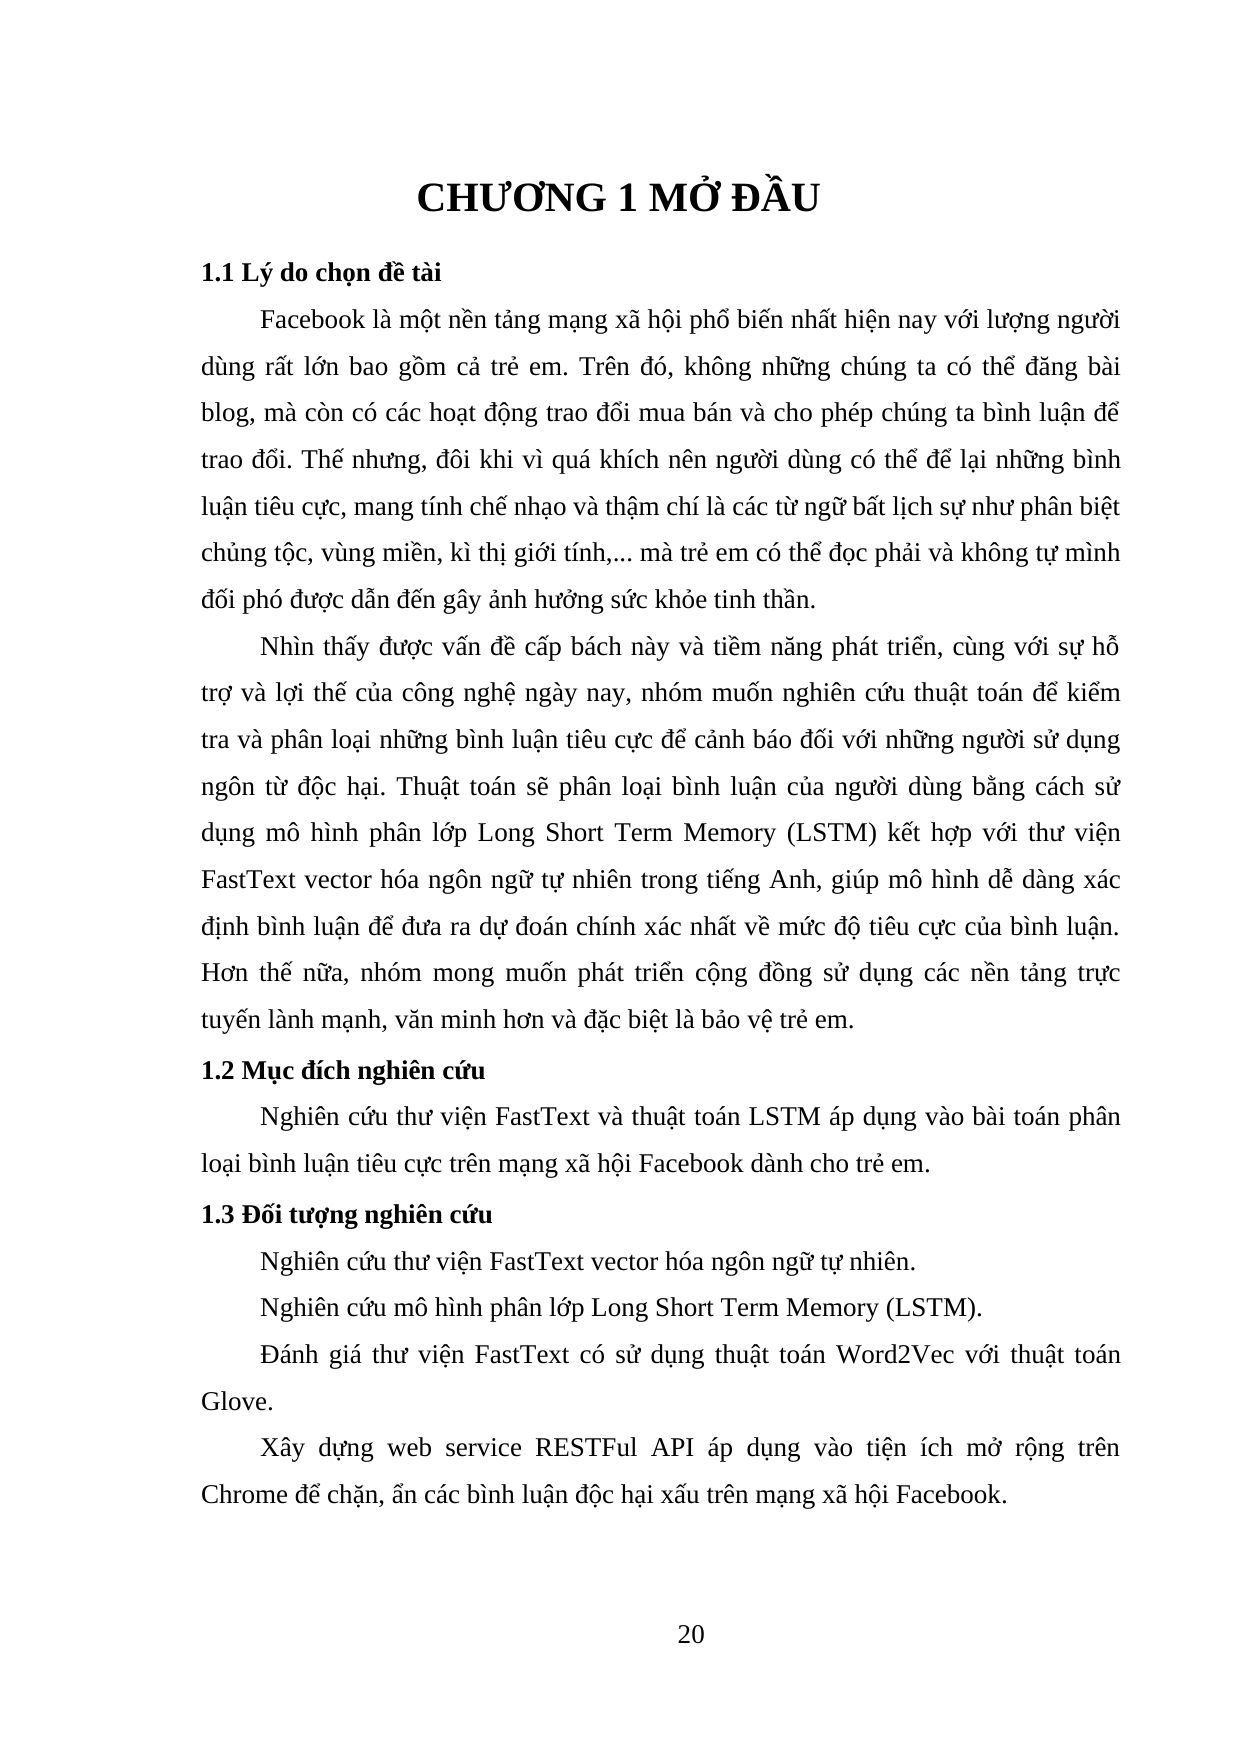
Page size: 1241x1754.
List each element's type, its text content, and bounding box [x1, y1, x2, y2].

subtitle Mục đích nghiên cứu [201, 1054, 1122, 1085]
text Nghiên cứu mô hình phân lớp Long Short Term Memory (LSTM). [201, 1291, 1122, 1322]
text Nghiên cứu thư viện FastText và thuật toán LSTM áp dụng vào bài toán phân loại bình luận tiêu cực trên mạng xã hội Facebook dành cho trẻ em. [201, 1101, 1122, 1178]
subtitle Lý do chọn đề tài [201, 256, 1122, 287]
text Nhìn thấy được vấn đề cấp bách này và tiềm năng phát triển, cùng với sự hỗ trợ và lợi thế của công nghệ ngày nay, nhóm muốn nghiên cứu thuật toán để kiểm tra và phân loại những bình luận tiêu cực để cảnh báo đối với những người sử dụng ngôn từ độc hại. Thuật toán sẽ phân loại bình luận của người dùng bằng cách sử dụng mô hình phân lớp Long Short Term Memory (LSTM) kết hợp với thư viện FastText vector hóa ngôn ngữ tự nhiên trong tiếng Anh, giúp mô hình dễ dàng xác định bình luận để đưa ra dự đoán chính xác nhất về mức độ tiêu cực của bình luận. Hơn thế nữa, nhóm mong muốn phát triển cộng đồng sử dụng các nền tảng trực tuyến lành mạnh, văn minh hơn và đặc biệt là bảo vệ trẻ em. [201, 630, 1122, 1034]
subtitle MỞ ĐẦU [201, 172, 1122, 220]
text Đánh giá thư viện FastText có sử dụng thuật toán Word2Vec với thuật toán Glove. [201, 1338, 1122, 1416]
text Facebook là một nền tảng mạng xã hội phổ biến nhất hiện nay với lượng người dùng rất lớn bao gồm cả trẻ em. Trên đó, không những chúng ta có thể đăng bài blog, mà còn có các hoạt động trao đổi mua bán và cho phép chúng ta bình luận để trao đổi. Thế nhưng, đôi khi vì quá khích nên người dùng có thể để lại những bình luận tiêu cực, mang tính chế nhạo và thậm chí là các từ ngữ bất lịch sự như phân biệt chủng tộc, vùng miền, kì thị giới tính,... mà trẻ em có thể đọc phải và không tự mình đối phó được dẫn đến gây ảnh hưởng sức khỏe tinh thần. [201, 303, 1122, 614]
text Xây dựng web service RESTFul API áp dụng vào tiện ích mở rộng trên Chrome để chặn, ẩn các bình luận độc hại xấu trên mạng xã hội Facebook. [201, 1431, 1122, 1509]
subtitle Đối tượng nghiên cứu [201, 1198, 1122, 1229]
text Nghiên cứu thư viện FastText vector hóa ngôn ngữ tự nhiên. [201, 1245, 1122, 1276]
